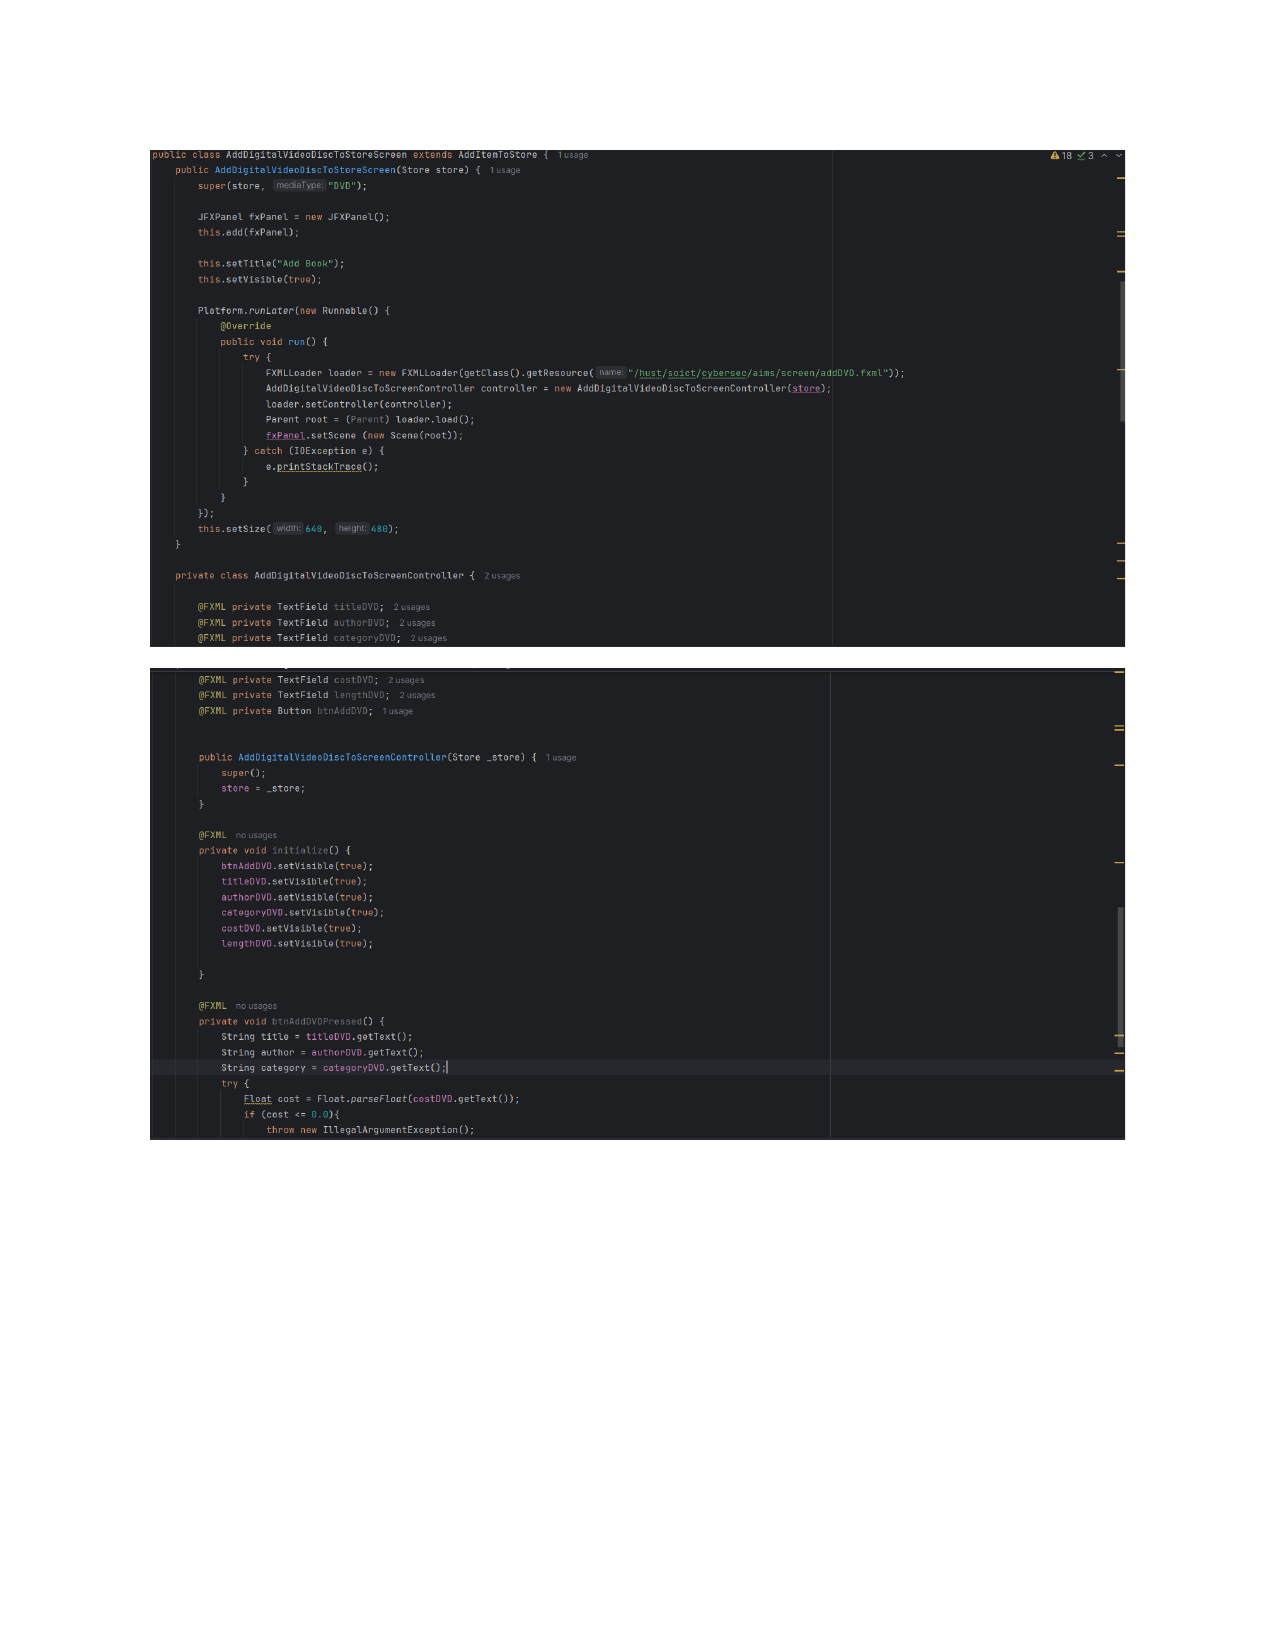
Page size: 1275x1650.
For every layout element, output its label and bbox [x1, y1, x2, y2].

picture [150, 668, 1125, 1140]
picture [150, 150, 1125, 647]
